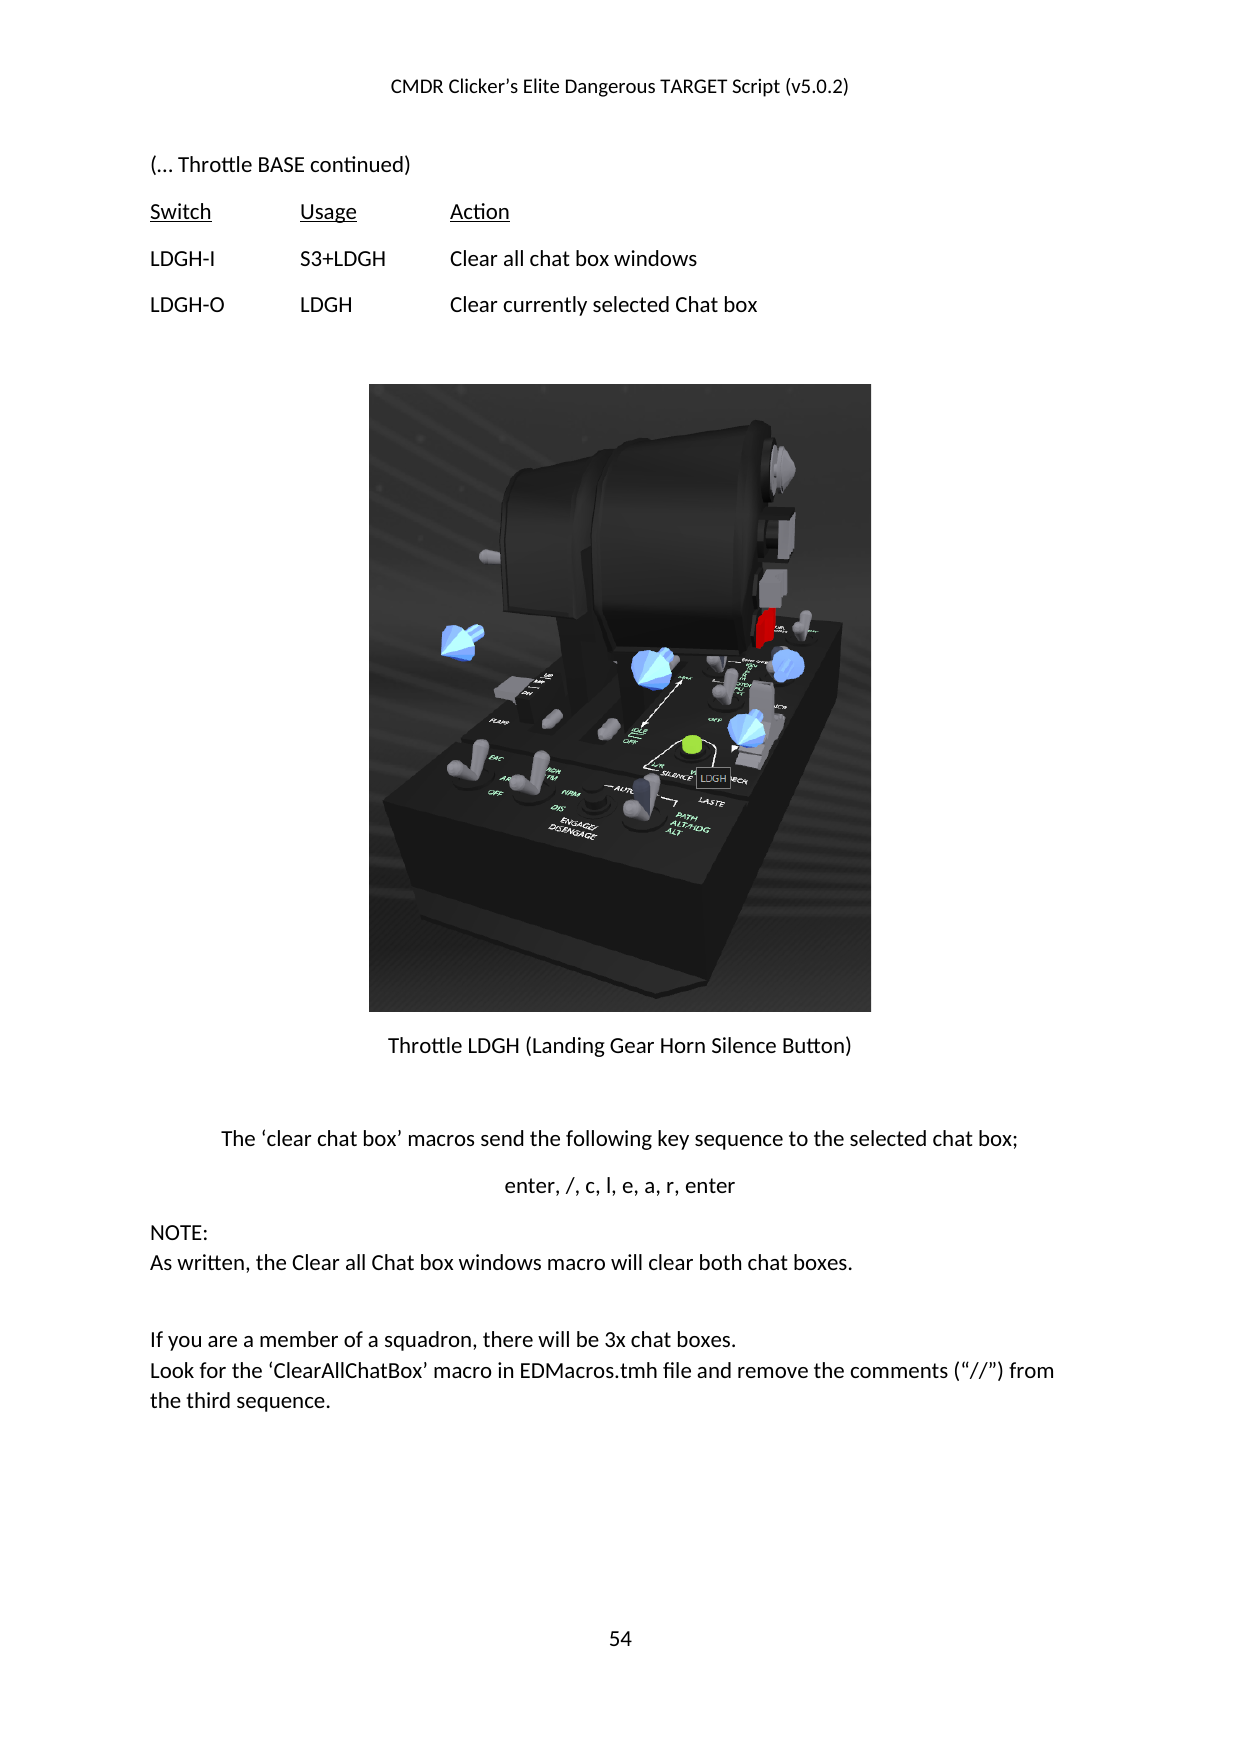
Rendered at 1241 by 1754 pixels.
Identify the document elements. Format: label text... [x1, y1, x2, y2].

text Throttle LDGH (Landing Gear Horn Silence Button) [150, 1031, 1090, 1059]
text The ‘clear chat box’ macros send the following key sequence to the selected chat box; [150, 1124, 1090, 1152]
text Switch Usage Action [150, 197, 1090, 225]
text enter, /, c, l, e, a, r, enter [150, 1171, 1090, 1199]
text If you are a member of a squadron, there will be 3x chat boxes. Look for the ‘ClearAllChatBox’ macro in EDMacros.tmh file and remove the comments (“//”) from the third sequence. [150, 1326, 1090, 1414]
text LDGH-I S3+LDGH Clear all chat box windows [150, 244, 1090, 272]
picture [369, 384, 872, 1012]
text NOTE: As written, the Clear all Chat box windows macro will clear both chat boxes. [150, 1218, 1090, 1307]
text LDGH-O LDGH Clear currently selected Chat box [150, 291, 1090, 319]
text (… Throttle BASE continued) [150, 150, 1090, 178]
